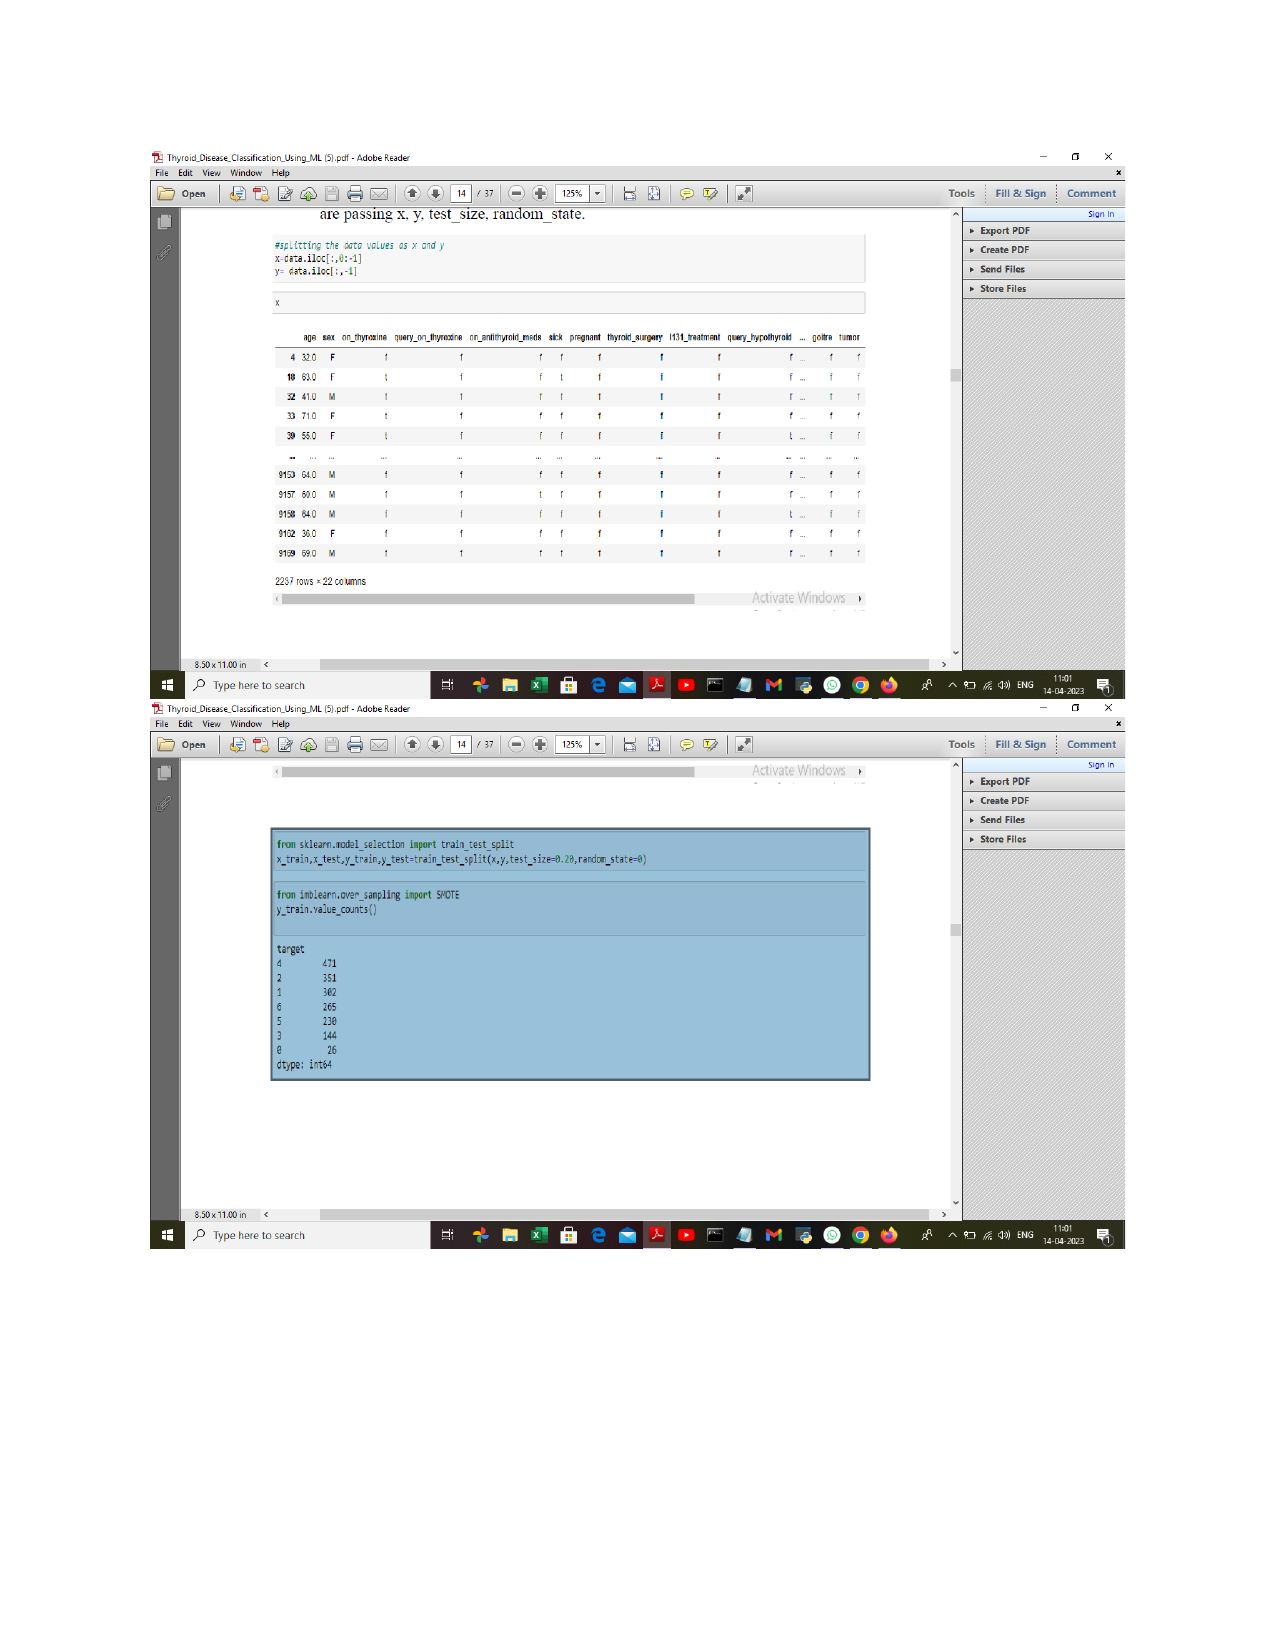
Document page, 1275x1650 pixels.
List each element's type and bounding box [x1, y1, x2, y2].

picture [150, 150, 1125, 699]
picture [150, 700, 1125, 1249]
